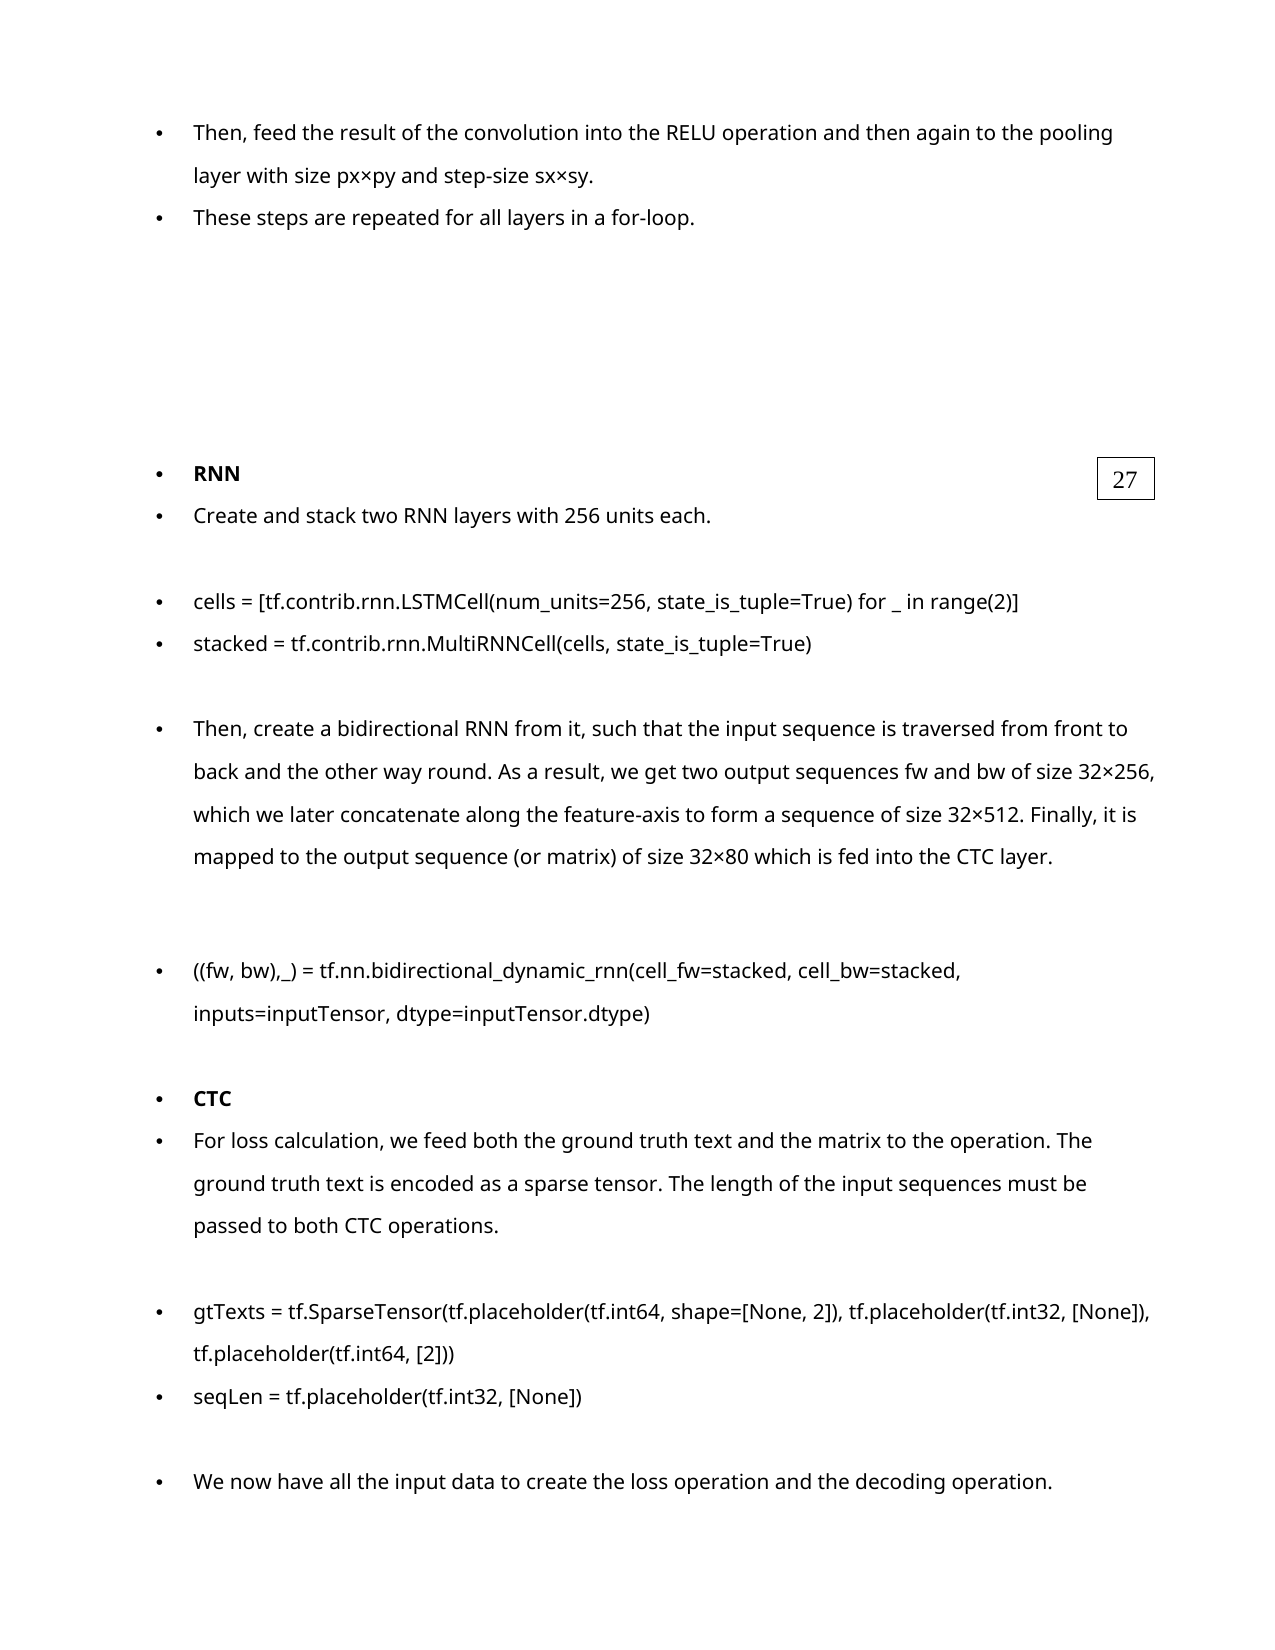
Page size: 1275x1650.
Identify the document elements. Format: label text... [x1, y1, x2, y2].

list CTC [156, 1084, 1157, 1112]
list cells = [tf.contrib.rnn.LSTMCell(num_units=256, state_is_tuple=True) for _ in range(2)] [156, 587, 1157, 615]
list Create and stack two RNN layers with 256 units each. [156, 502, 1157, 530]
list seqLen = tf.placeholder(tf.int32, [None]) [156, 1382, 1157, 1411]
list Then, create a bidirectional RNN from it, such that the input sequence is traversed from front to back and the other way round. As a result, we get two output sequences fw and bw of size 32×256, which we later concatenate along the feature-axis to form a sequence of size 32×512. Finally, it is mapped to the output sequence (or matrix) of size 32×80 which is fed into the CTC layer. [156, 714, 1157, 871]
list For loss calculation, we feed both the ground truth text and the matrix to the operation. The ground truth text is encoded as a sparse tensor. The length of the input sequences must be passed to both CTC operations. [156, 1126, 1157, 1240]
list RNN [156, 459, 1097, 487]
list We now have all the input data to create the loss operation and the decoding operation. [156, 1467, 1157, 1496]
list stacked = tf.contrib.rnn.MultiRNNCell(cells, state_is_tuple=True) [156, 629, 1157, 658]
list Then, feed the result of the convolution into the RELU operation and then again to the pooling layer with size px×py and step-size sx×sy. [156, 118, 1157, 189]
list gtTexts = tf.SparseTensor(tf.placeholder(tf.int64, shape=[None, 2]), tf.placeholder(tf.int32, [None]), tf.placeholder(tf.int64, [2])) [156, 1297, 1157, 1368]
list These steps are repeated for all layers in a for-loop. [156, 203, 1157, 232]
list ((fw, bw),_) = tf.nn.bidirectional_dynamic_rnn(cell_fw=stacked, cell_bw=stacked, inputs=inputTensor, dtype=inputTensor.dtype) [156, 956, 1157, 1027]
